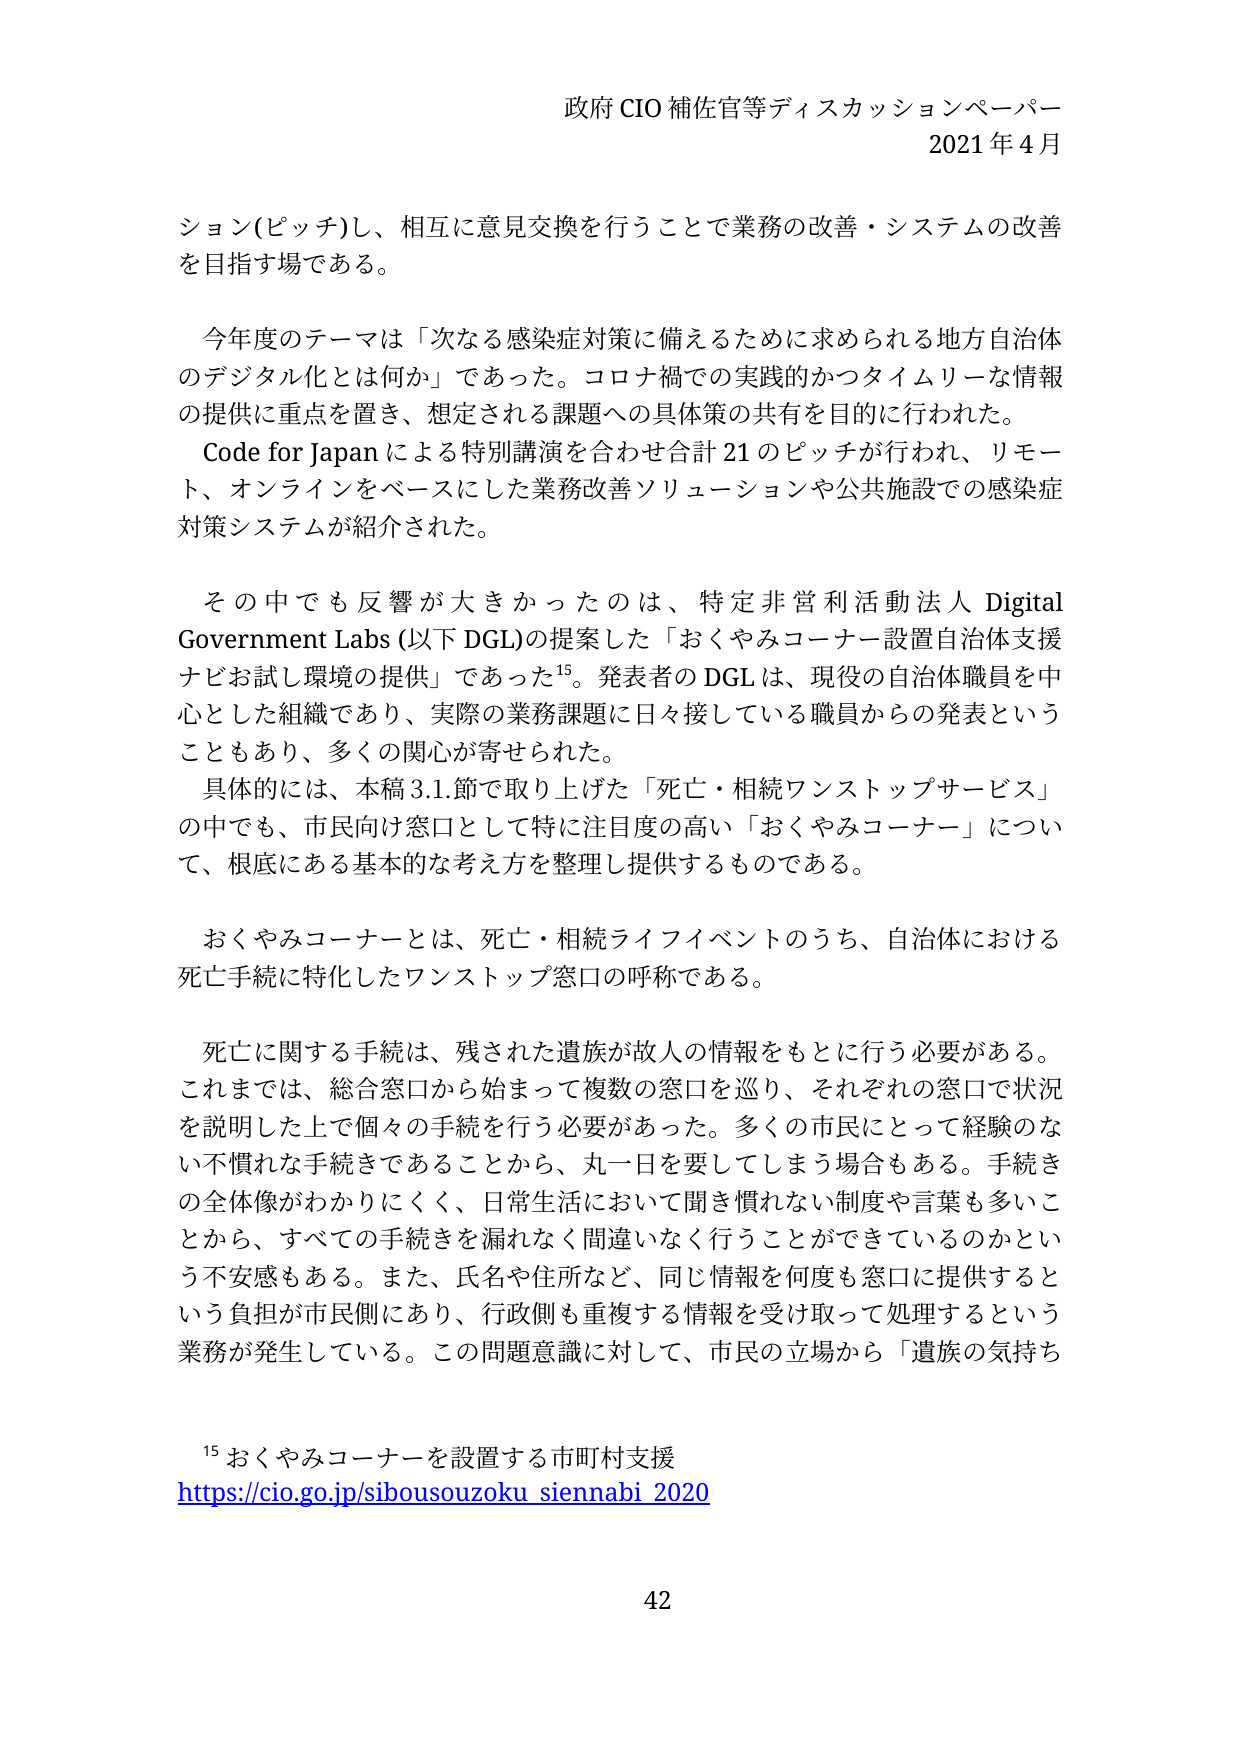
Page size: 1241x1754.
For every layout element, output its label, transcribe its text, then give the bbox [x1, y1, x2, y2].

text 具体的には、本稿3.1.節で取り上げた「死亡・相続ワンストップサービス」の中でも、市民向け窓口として特に注目度の高い「おくやみコーナー」について、根底にある基本的な考え方を整理し提供するものである。 [177, 769, 1063, 882]
text 今年度のテーマは「次なる感染症対策に備えるために求められる地方自治体のデジタル化とは何か」であった。コロナ禍での実践的かつタイムリーな情報の提供に重点を置き、想定される課題への具体策の共有を目的に行われた。 [177, 319, 1063, 358]
text Code for Japanによる特別講演を合わせ合計21のピッチが行われ、リモート、オンラインをベースにした業務改善ソリューションや公共施設での感染症対策システムが紹介された。 [177, 432, 1063, 470]
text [177, 207, 1063, 282]
text 今年度のテーマは「次なる感染症対策に備えるために求められる地方自治体のデジタル化とは何か」であった。コロナ禍での実践的かつタイムリーな情報の提供に重点を置き、想定される課題への具体策の共有を目的に行われた。 [177, 393, 1063, 432]
text Code for Japanによる特別講演を合わせ合計21のピッチが行われ、リモート、オンラインをベースにした業務改善ソリューションや公共施設での感染症対策システムが紹介された。 [177, 506, 1063, 544]
text おくやみコーナーとは、死亡・相続ライフイベントのうち、自治体における死亡手続に特化したワンストップ窓口の呼称である。 [177, 919, 1063, 994]
text その中でも反響が大きかったのは、特定非営利活動法人Digital Government Labs (以下DGL)の提案した「おくやみコーナー設置自治体支援ナビお試し環境の提供」であった。発表者のDGLは、現役の自治体職員を中心とした組織であり、実際の業務課題に日々接している職員からの発表ということもあり、多くの関心が寄せられた。 [177, 582, 1063, 695]
text その中でも反響が大きかったのは、特定非営利活動法人Digital Government Labs (以下DGL)の提案した「おくやみコーナー設置自治体支援ナビお試し環境の提供」であった。発表者のDGLは、現役の自治体職員を中心とした組織であり、実際の業務課題に日々接している職員からの発表ということもあり、多くの関心が寄せられた。 [177, 731, 1063, 769]
